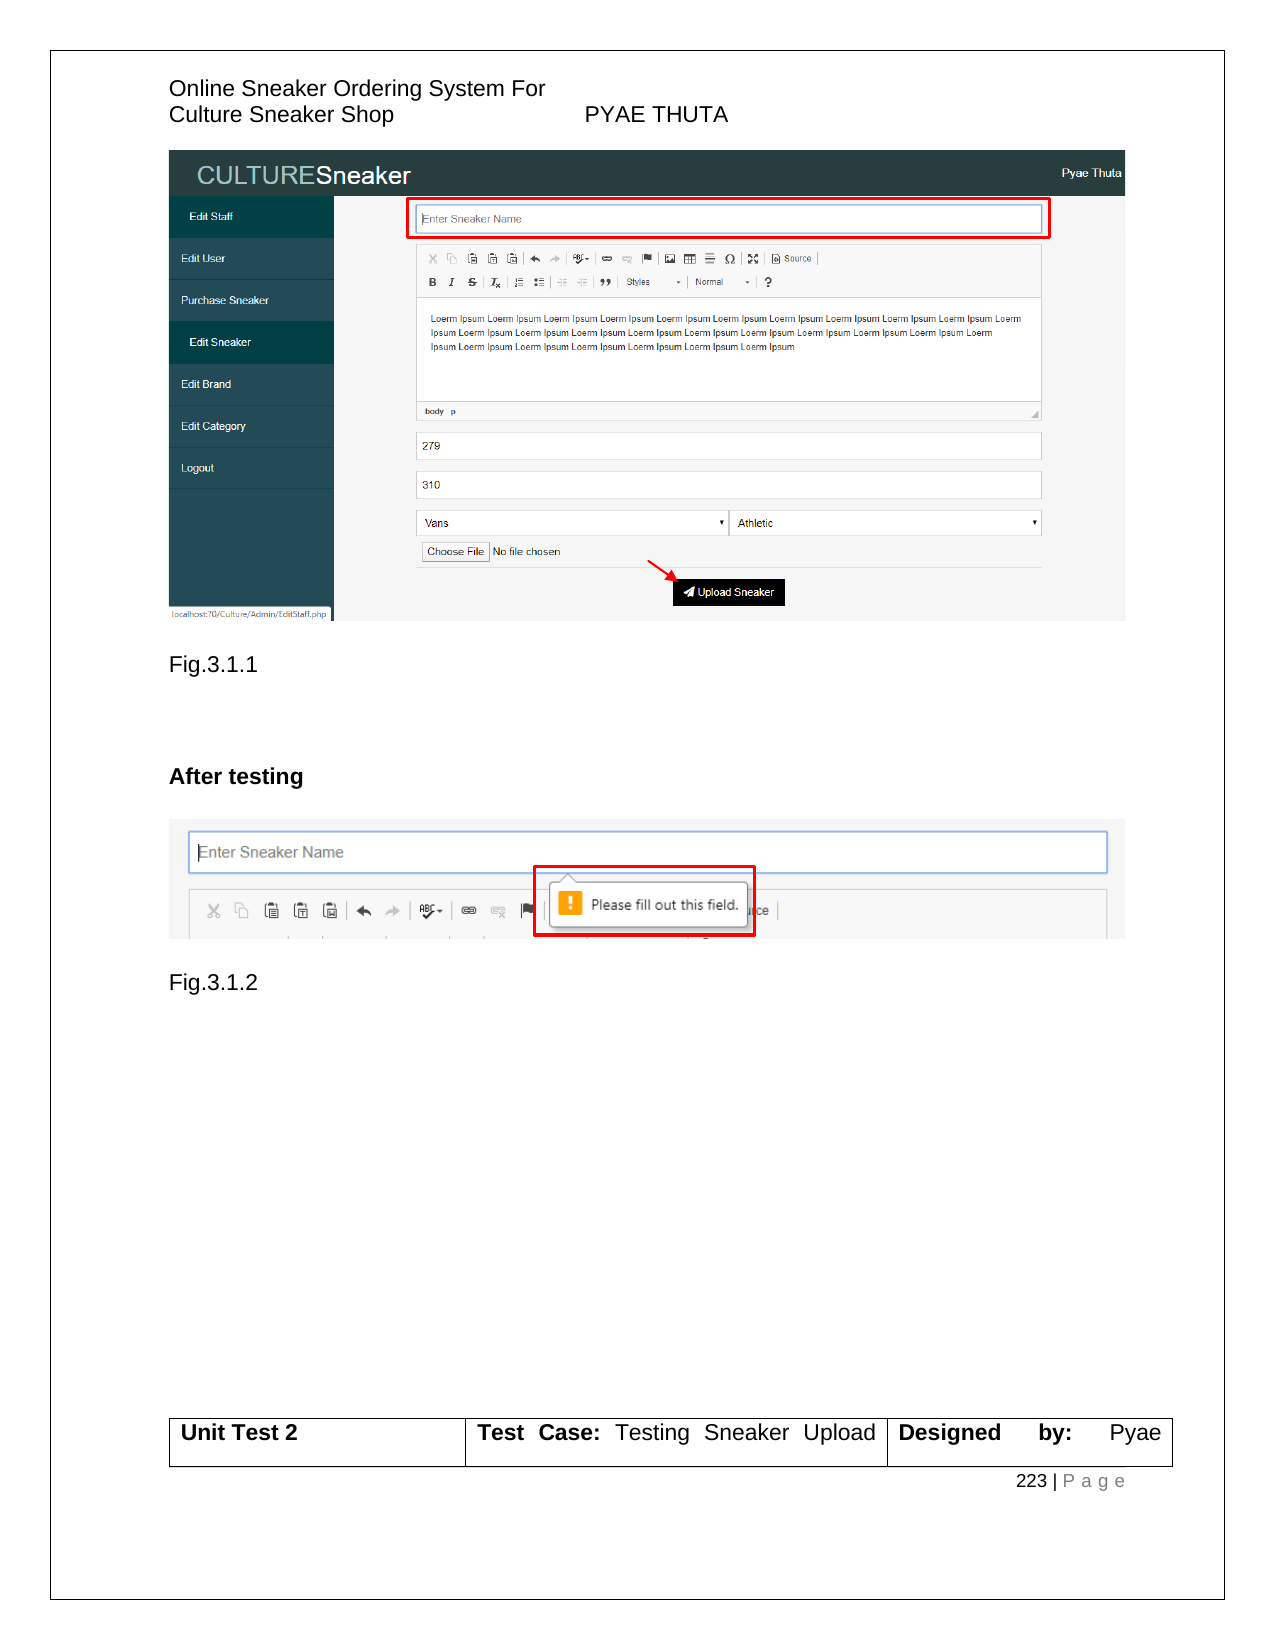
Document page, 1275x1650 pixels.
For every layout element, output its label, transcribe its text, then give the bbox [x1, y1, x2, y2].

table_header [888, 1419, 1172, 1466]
text After testing [169, 763, 1125, 789]
text Fig.3.1.2 [169, 969, 1125, 995]
picture [168, 819, 1125, 939]
text Fig.3.1.1 [169, 651, 1125, 677]
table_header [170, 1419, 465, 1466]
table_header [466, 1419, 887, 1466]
picture [168, 150, 1125, 621]
